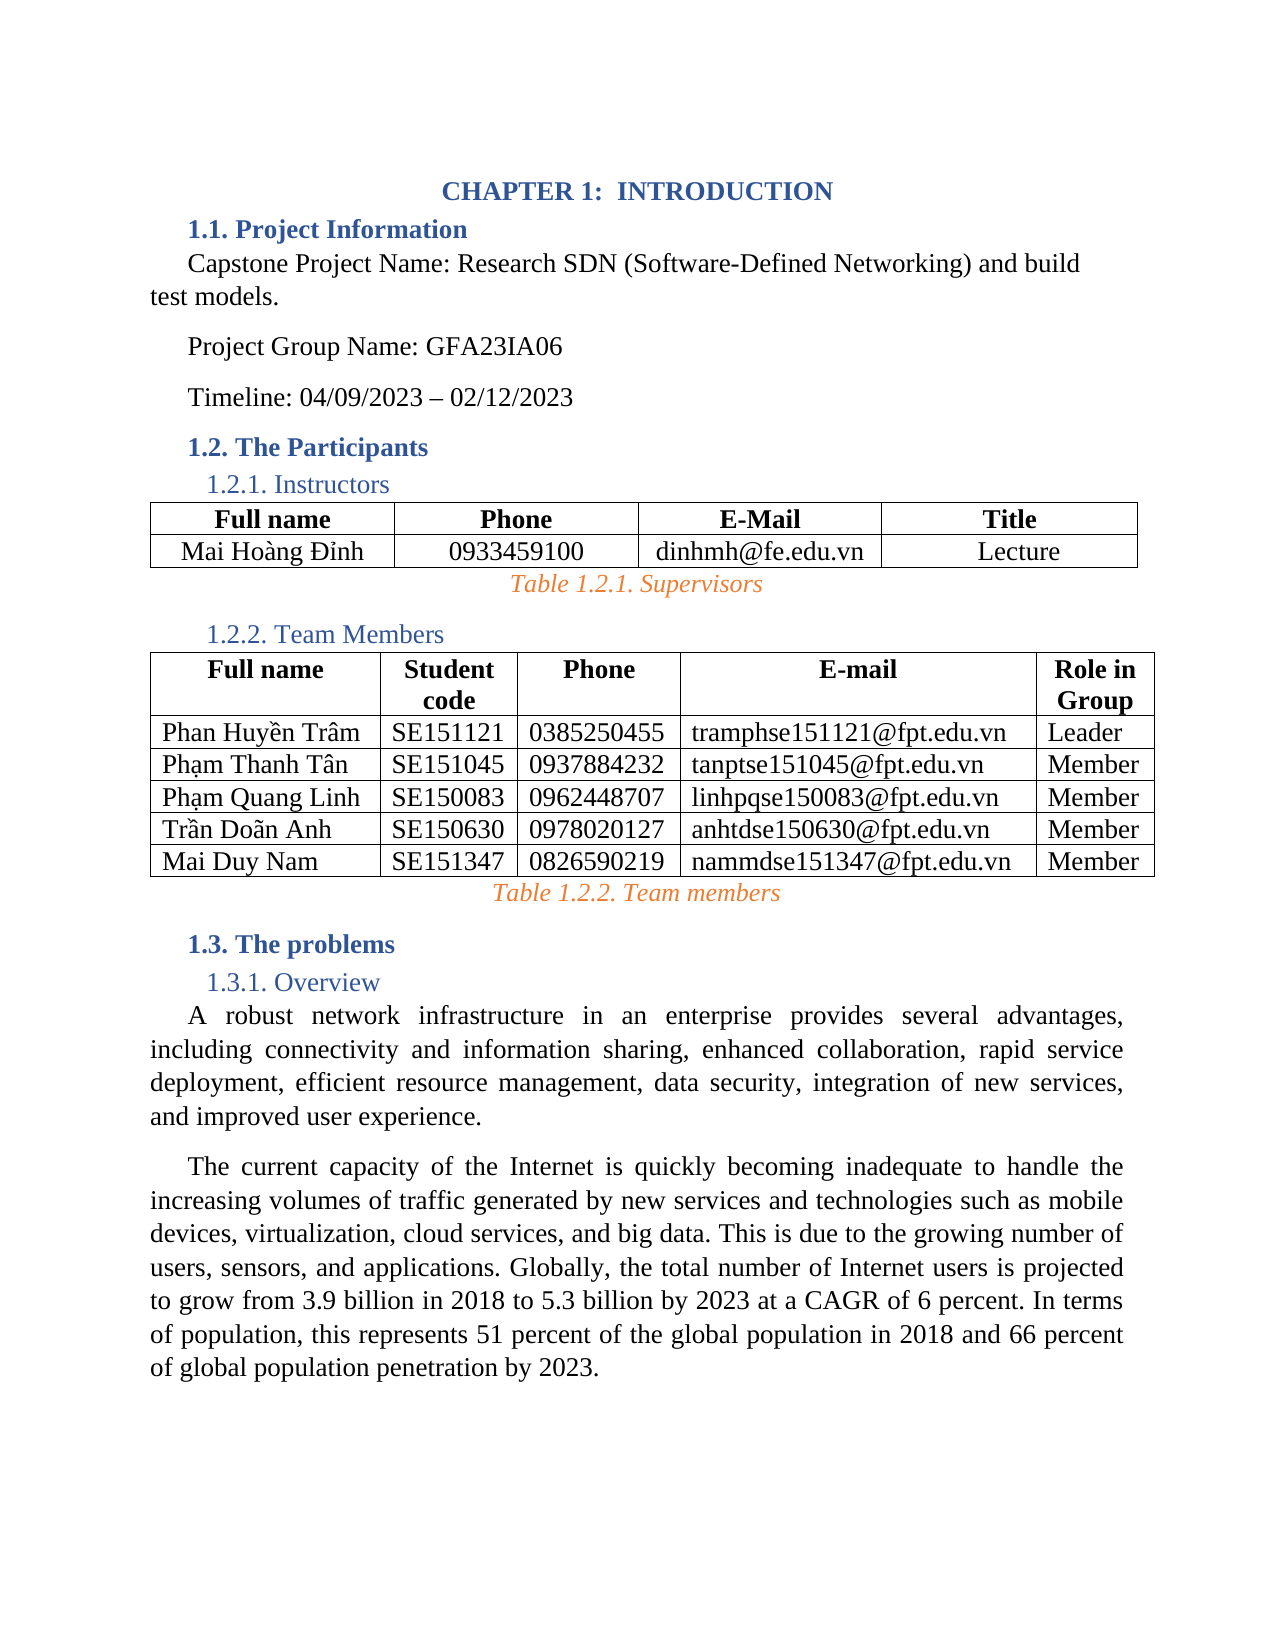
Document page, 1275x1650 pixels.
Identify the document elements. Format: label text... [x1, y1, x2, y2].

table_cell linhpqse150083@fpt.edu.vn [681, 781, 1036, 812]
subtitle The problems [187, 928, 1125, 959]
text Timeline: 04/09/2023 – 02/12/2023 [159, 381, 1125, 412]
table_cell Phan Huyền Trâm [151, 716, 380, 747]
table_cell SE150083 [381, 781, 517, 812]
table_cell Lecture [882, 535, 1137, 567]
table_cell Mai Hoàng Đỉnh [151, 535, 394, 567]
table_cell 0933459100 [395, 535, 638, 567]
table_cell SE151347 [381, 845, 517, 876]
table_header Full name [151, 503, 394, 534]
table_cell 0962448707 [518, 781, 680, 812]
table_header E-Mail [639, 503, 881, 534]
table_cell Phạm Quang Linh [151, 781, 380, 812]
text The current capacity of the Internet is quickly becoming inadequate to handle the increasing volumes of traffic generated by new services and technologies such as mobile devices, virtualization, cloud services, and big data. This is due to the growing number of users, sensors, and applications. Globally, the total number of Internet users is projected to grow from 3.9 billion in 2018 to 5.3 billion by 2023 at a CAGR of 6 percent. In terms of population, this represents 51 percent of the global population in 2018 and 66 percent of global population penetration by 2023. [150, 1150, 1125, 1383]
table_cell tramphse151121@fpt.edu.vn [681, 716, 1036, 747]
table_cell Phạm Thanh Tân [151, 749, 380, 780]
table_cell 0937884232 [518, 749, 680, 780]
table_cell 0385250455 [518, 716, 680, 747]
table_cell dinhmh@fe.edu.vn [639, 535, 881, 567]
table_cell Member [1037, 845, 1154, 876]
subtitle INTRODUCTION [150, 175, 1125, 206]
table_cell Mai Duy Nam [151, 845, 380, 876]
table_header Student code [381, 653, 517, 715]
subtitle Project Information [187, 213, 1125, 244]
table_cell SE150630 [381, 813, 517, 844]
table_header Phone [518, 653, 680, 715]
table_header Title [882, 503, 1137, 534]
table_cell Member [1037, 813, 1154, 844]
table_cell 0826590219 [518, 845, 680, 876]
table_cell Member [1037, 781, 1154, 812]
subtitle The Participants [187, 431, 1125, 462]
table_header E-mail [681, 653, 1036, 715]
table_header Role in Group [1037, 653, 1154, 715]
table_cell Trần Doãn Anh [151, 813, 380, 844]
text Table 1.2.2. Team members [150, 877, 1125, 907]
subtitle 1.2.2. Team Members [150, 618, 1125, 649]
text Table 1.2.1. Supervisors [150, 568, 1125, 598]
text A robust network infrastructure in an enterprise provides several advantages, including connectivity and information sharing, enhanced collaboration, rapid service deployment, efficient resource management, data security, integration of new services, and improved user experience. [150, 999, 1125, 1131]
table_cell SE151121 [381, 716, 517, 747]
table_cell Member [1037, 749, 1154, 780]
text Project Group Name: GFA23IA06 [159, 331, 1125, 362]
table_cell Leader [1037, 716, 1154, 747]
text Capstone Project Name: Research SDN (Software-Defined Networking) and build test models. [150, 247, 1125, 311]
table_header Phone [395, 503, 638, 534]
table_cell tanptse151045@fpt.edu.vn [681, 749, 1036, 780]
table_cell 0978020127 [518, 813, 680, 844]
table_header Full name [151, 653, 380, 715]
table_cell SE151045 [381, 749, 517, 780]
subtitle 1.2.1. Instructors [150, 469, 1125, 500]
table_cell anhtdse150630@fpt.edu.vn [681, 813, 1036, 844]
subtitle 1.3.1. Overview [150, 966, 1125, 997]
table_cell nammdse151347@fpt.edu.vn [681, 845, 1036, 876]
